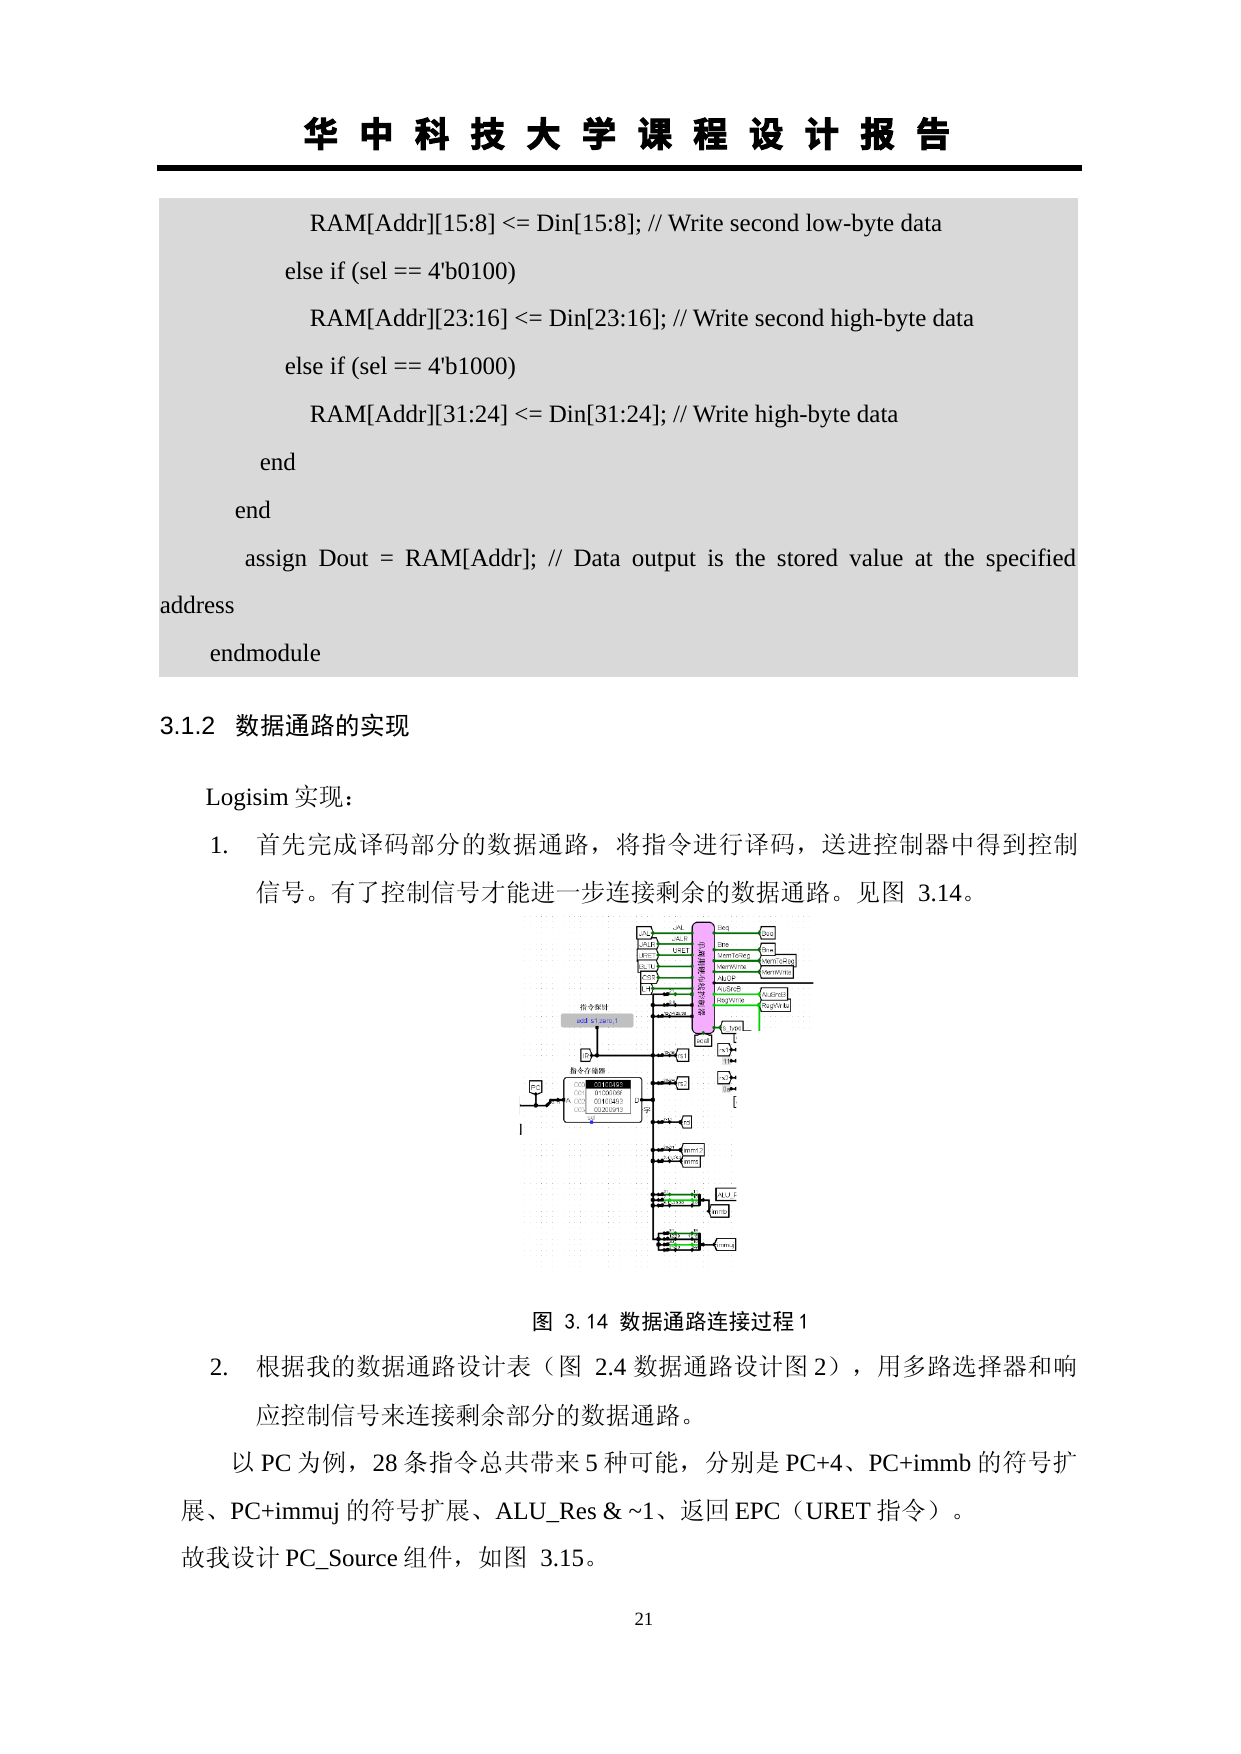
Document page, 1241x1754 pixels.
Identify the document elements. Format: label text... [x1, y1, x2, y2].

list 根据我的数据通路设计表（图 2.4 数据通路设计图2），用多路选择器和响应控制信号来连接剩余部分的数据通路。 [209, 1342, 1078, 1438]
text assign Dout = RAM[Addr]; // Data output is the stored value at the specified address [159, 533, 1078, 629]
text end [159, 437, 1078, 485]
subtitle 数据通路的实现 [159, 700, 1078, 748]
text 以PC为例，28条指令总共带来5种可能，分别是PC+4、PC+immb的符号扩展、PC+immuj的符号扩展、ALU_Res & ~1、返回EPC（URET指令）。 [180, 1438, 1078, 1533]
picture [519, 915, 814, 1268]
text end [159, 485, 1078, 533]
list Logisim实现： [159, 772, 1078, 820]
text RAM[Addr][31:24] <= Din[31:24]; // Write high-byte data [159, 390, 1078, 437]
text else if (sel == 4'b1000) [159, 342, 1078, 390]
text else if (sel == 4'b0100) [159, 246, 1078, 294]
text RAM[Addr][15:8] <= Din[15:8]; // Write second low-byte data [159, 198, 1078, 246]
text endmodule [159, 629, 1078, 677]
text RAM[Addr][23:16] <= Din[23:16]; // Write second high-byte data [159, 294, 1078, 342]
